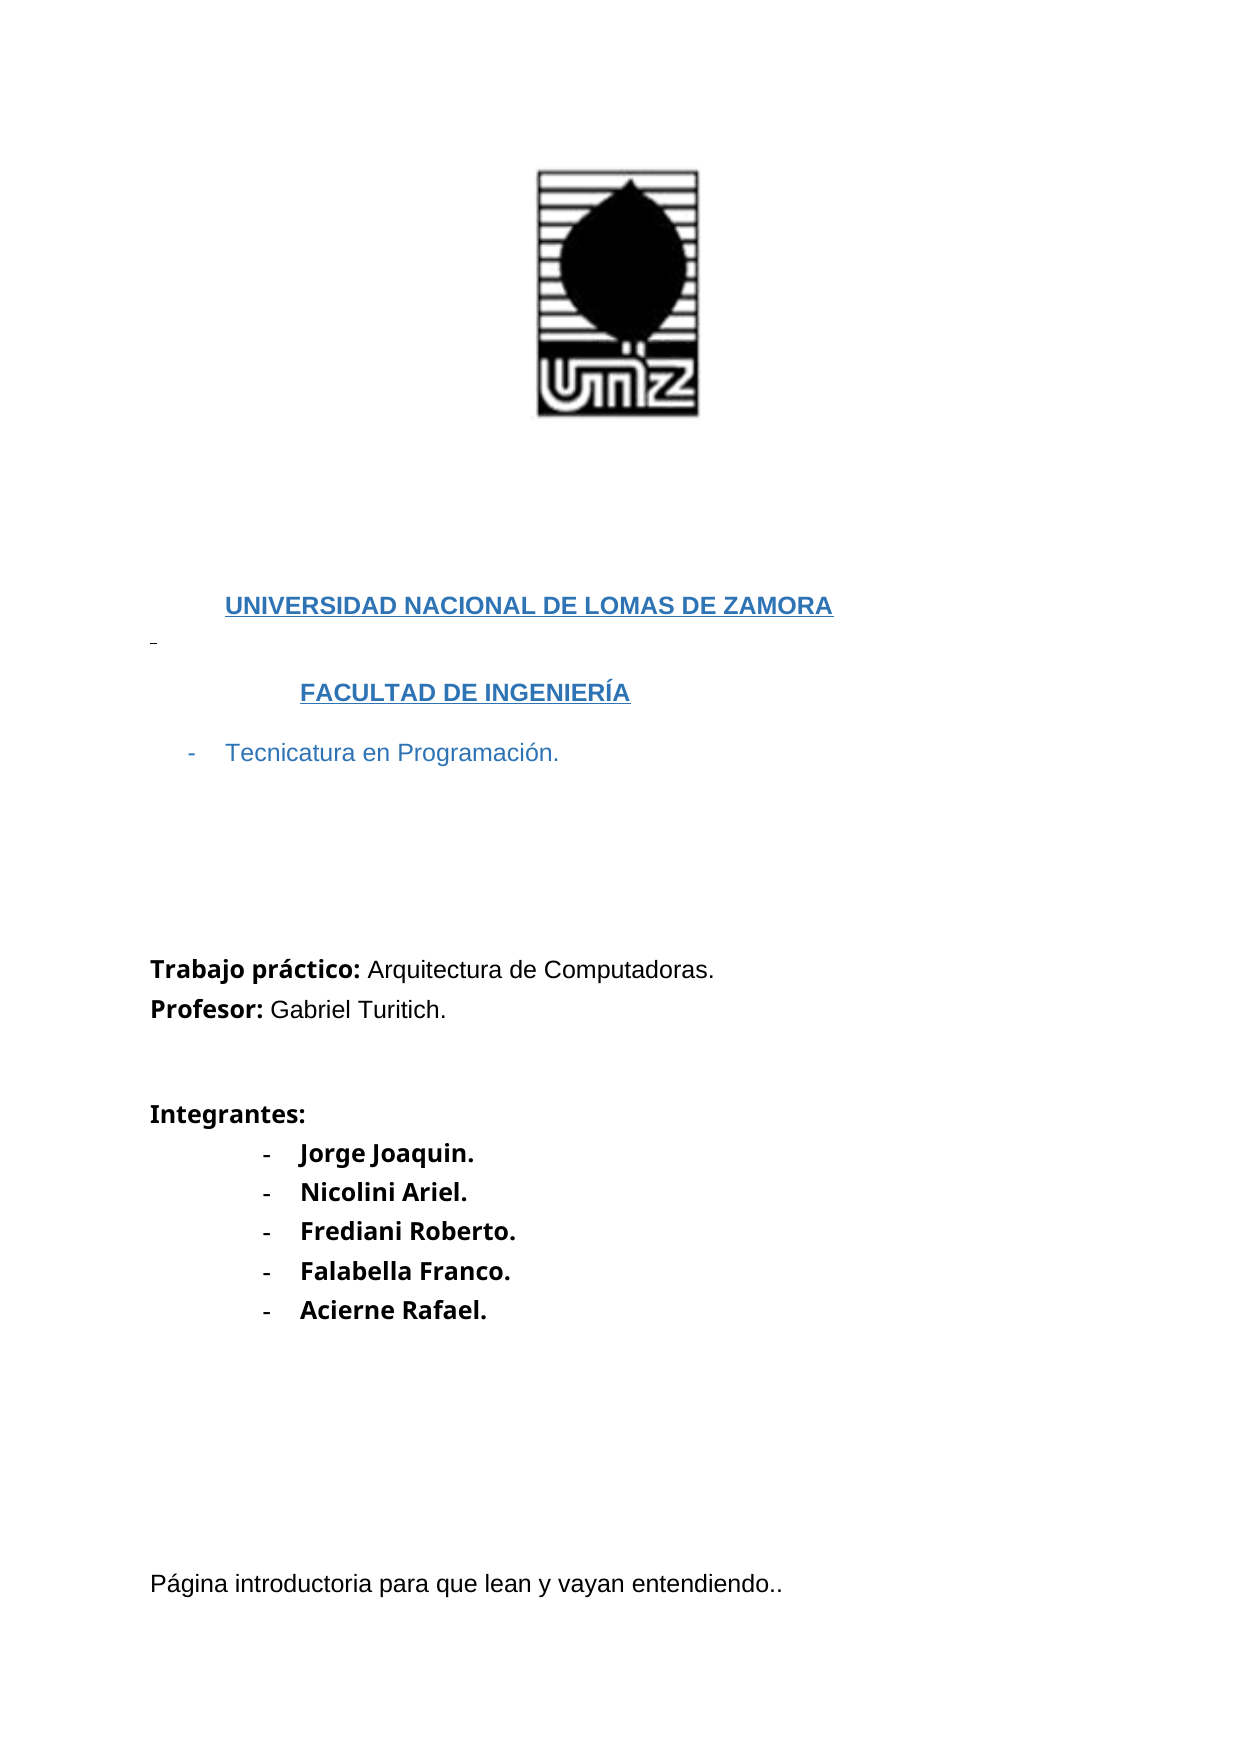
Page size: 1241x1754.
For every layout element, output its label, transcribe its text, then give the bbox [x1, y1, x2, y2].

text Trabajo práctico: Arquitectura de Computadoras. [150, 952, 1090, 986]
text Página introductoria para que lean y vayan entendiendo.. [150, 1569, 1090, 1598]
list Tecnicatura en Programación. [187, 738, 1090, 767]
picture [428, 151, 811, 437]
text UNIVERSIDAD NACIONAL DE LOMAS DE ZAMORA [150, 591, 1090, 620]
text Profesor: Gabriel Turitich. [150, 991, 1090, 1025]
text Integrantes: [150, 1097, 1090, 1131]
list Falabella Franco. [262, 1253, 1090, 1287]
list Nicolini Ariel. [262, 1175, 1090, 1209]
list Acierne Rafael. [262, 1292, 1090, 1326]
list Jorge Joaquin. [262, 1136, 1090, 1170]
text FACULTAD DE INGENIERÍA [225, 678, 1090, 706]
list Frediani Roberto. [262, 1214, 1090, 1248]
